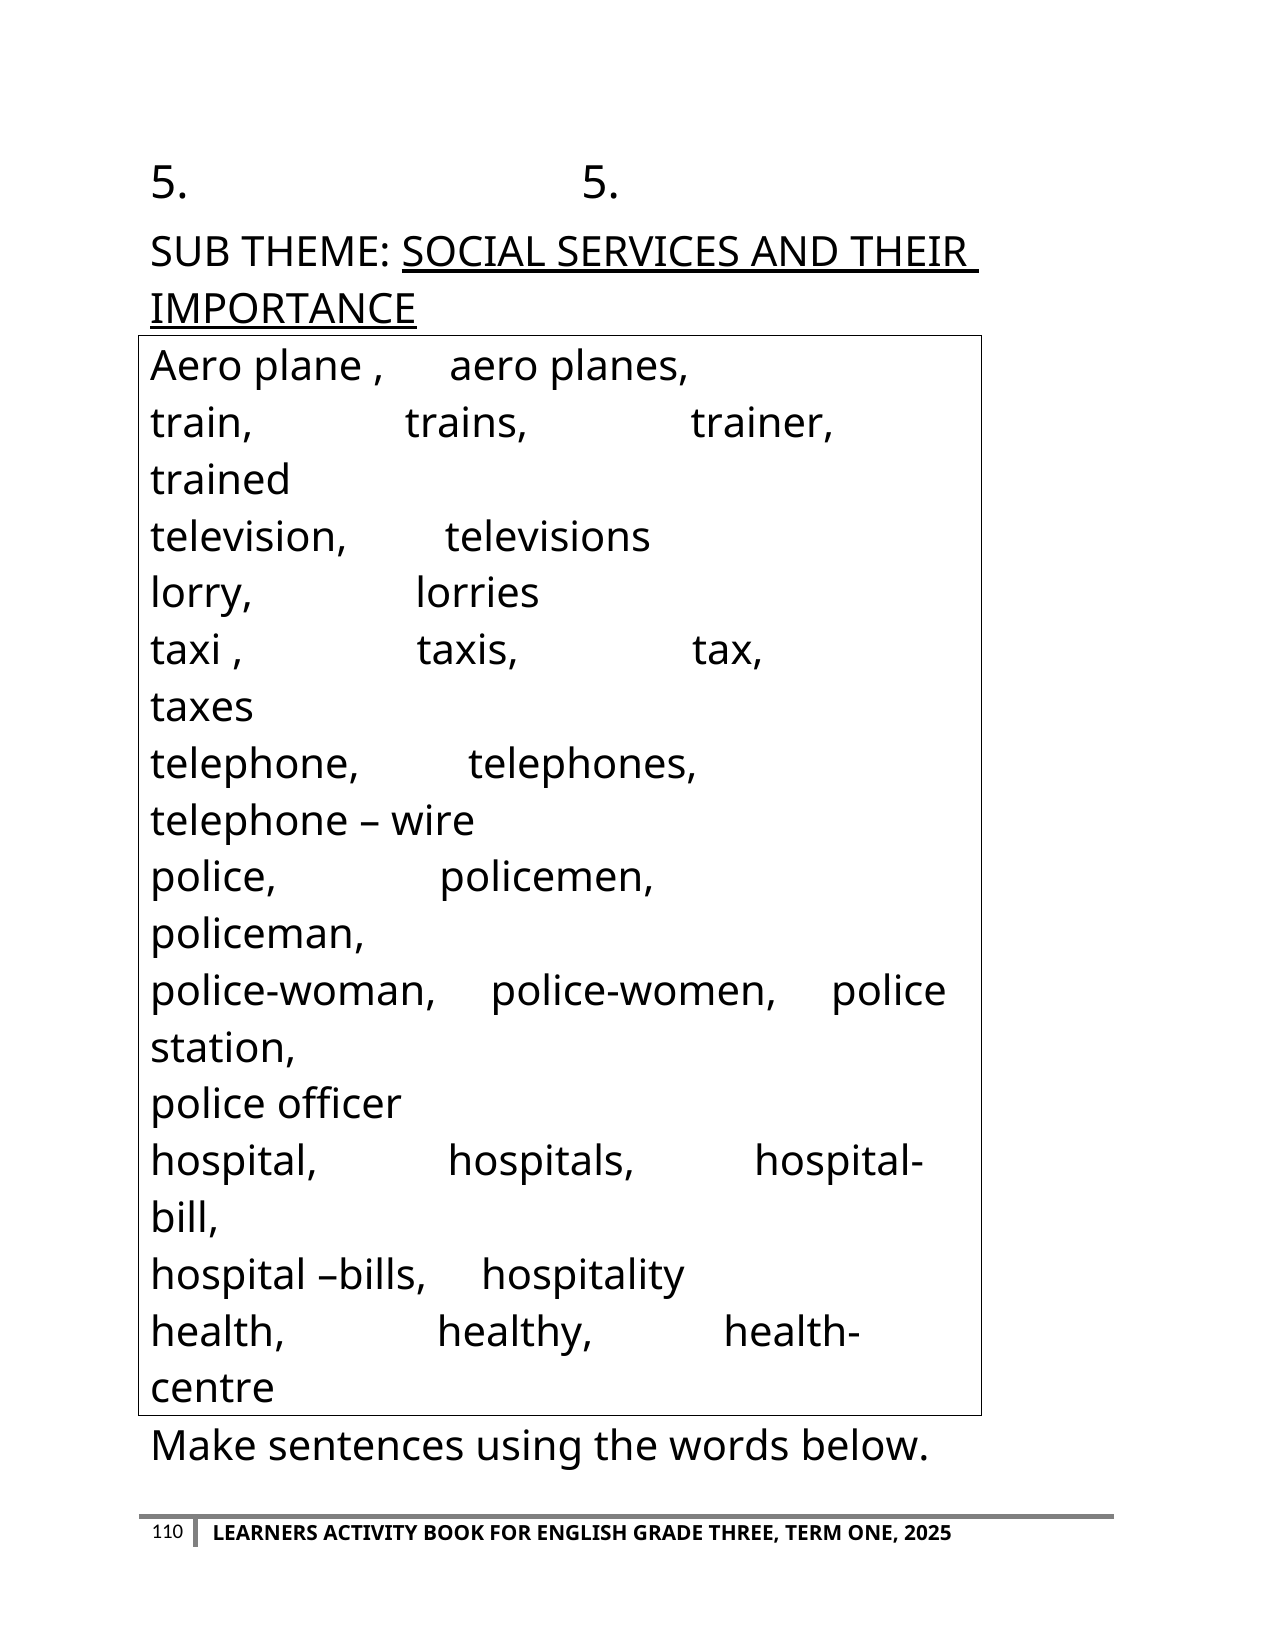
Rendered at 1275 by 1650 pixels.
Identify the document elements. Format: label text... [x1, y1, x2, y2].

table_header Aero plane , aero planes, train, trains, trainer, trained television, televisions lorry, lorries taxi , taxis, tax, taxes telephone, telephones, telephone – wire police, policemen, policeman, police-woman, police-women, police station, police officer hospital, hospitals, hospital-bill, hospital –bills, hospitality health, healthy, health-centre [139, 336, 981, 1415]
text Make sentences using the words below. [150, 1416, 1125, 1473]
text SUB THEME: SOCIAL SERVICES AND THEIR IMPORTANCE [150, 222, 1125, 335]
text 5. 5. [150, 150, 1125, 212]
